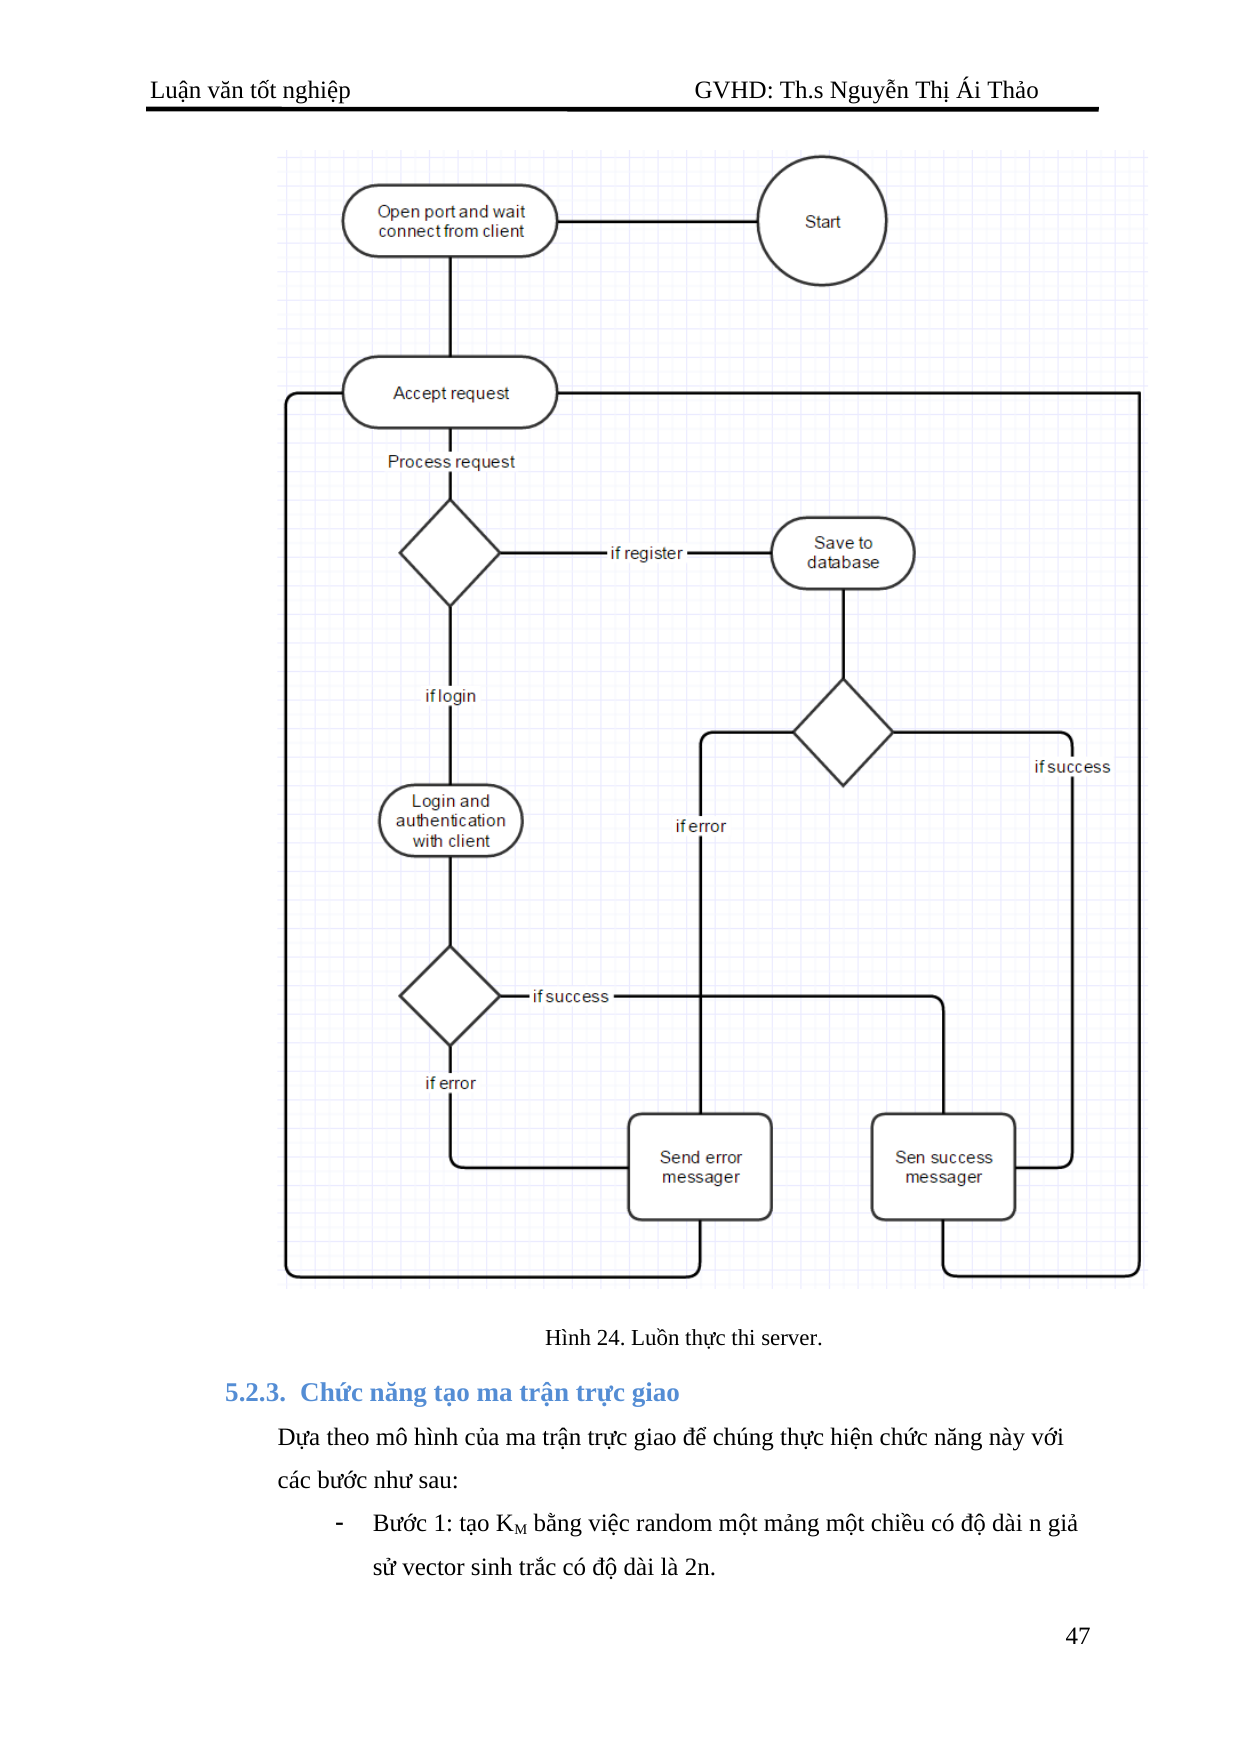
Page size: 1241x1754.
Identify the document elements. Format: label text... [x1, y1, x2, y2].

list Chức năng tạo ma trận trực giao [225, 1376, 1090, 1407]
list Bước 1: tạo KM bằng việc random một mảng một chiều có độ dài n giả sử vector sinh trắc có độ dài là 2n. [335, 1508, 1090, 1580]
text Hình 24. Luồn thực thi server. [277, 1324, 1090, 1351]
picture [277, 150, 1149, 1289]
list Dựa theo mô hình của ma trận trực giao để chúng thực hiện chức năng này với các bước như sau: [277, 1422, 1090, 1494]
